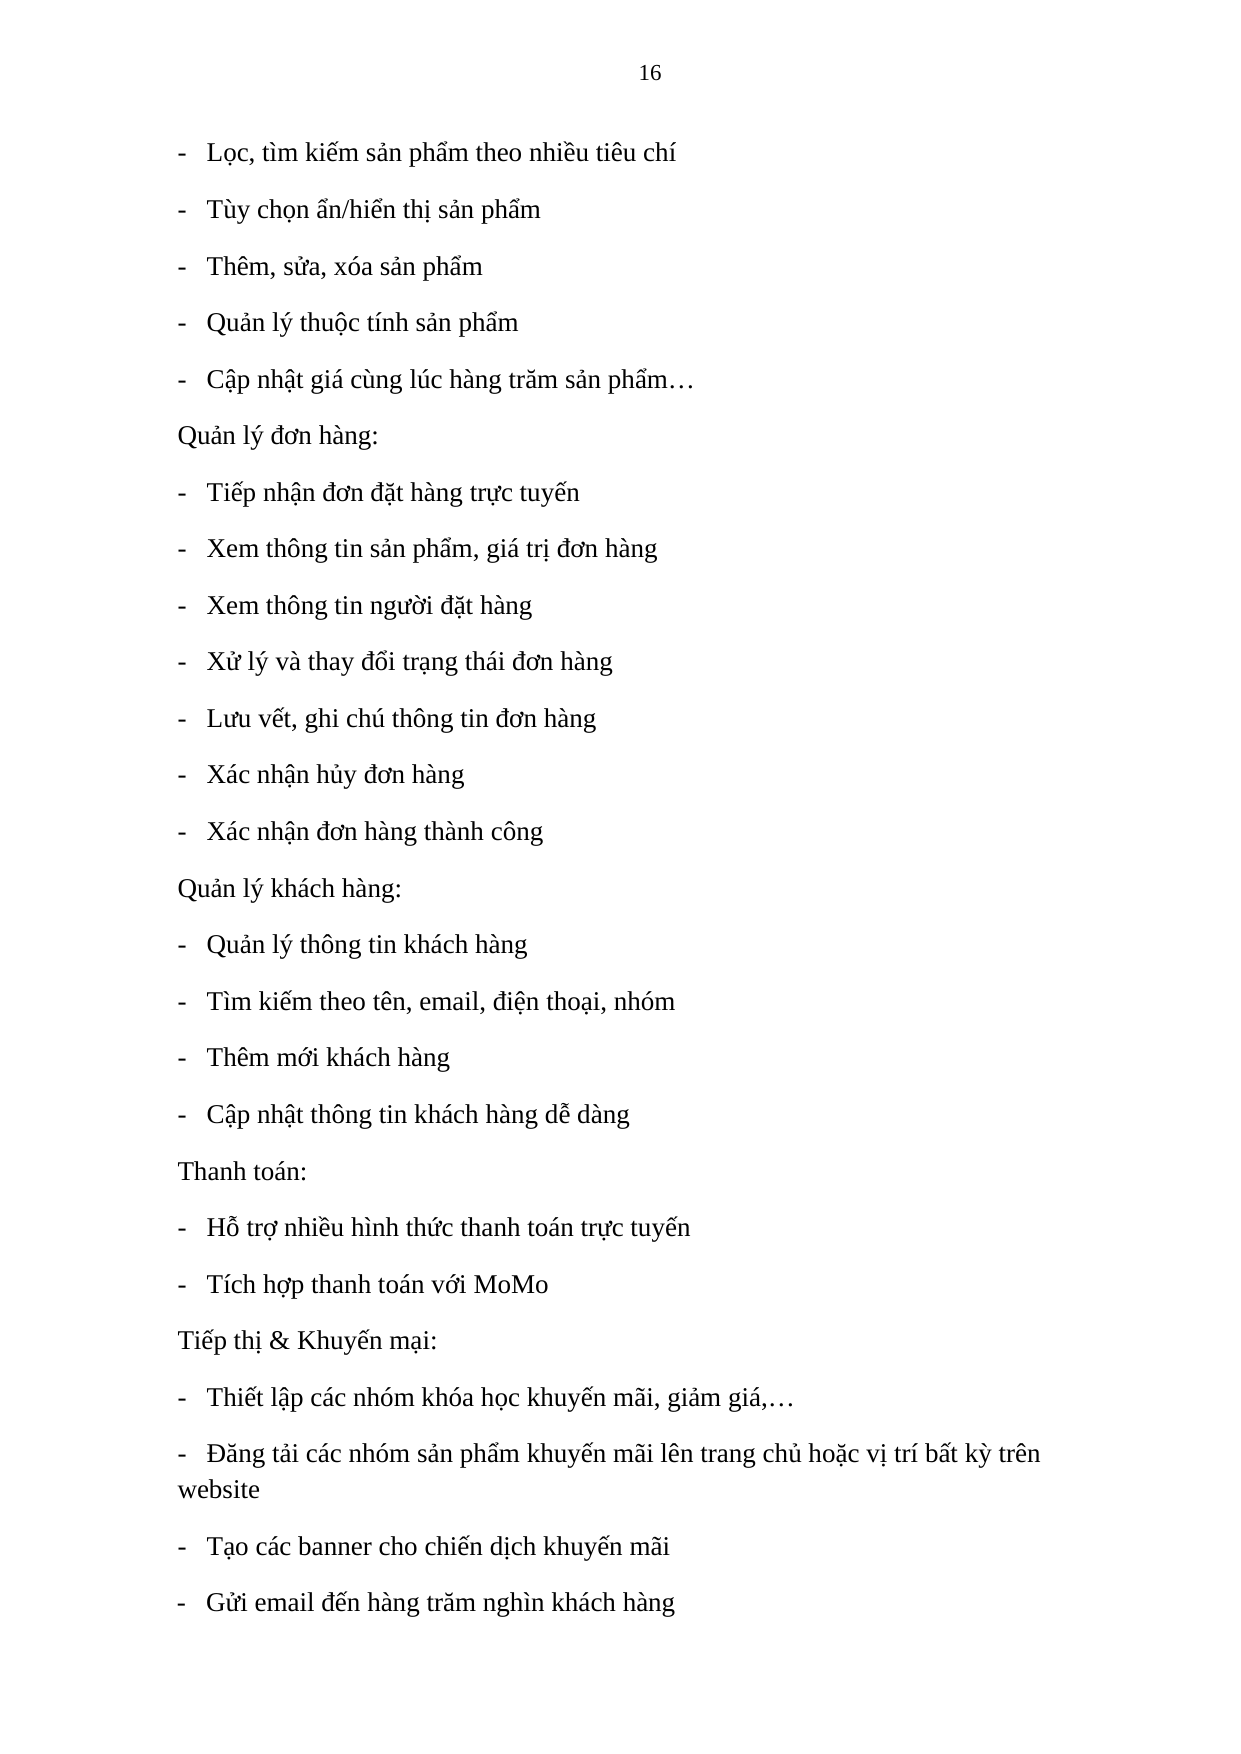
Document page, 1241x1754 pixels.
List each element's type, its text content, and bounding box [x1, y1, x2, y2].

text - Tích hợp thanh toán với MoMo [177, 1268, 1122, 1299]
text Thanh toán: [177, 1154, 1122, 1186]
text Tiếp thị & Khuyến mại: [177, 1324, 1122, 1355]
text - Tìm kiếm theo tên, email, điện thoại, nhóm [177, 985, 1122, 1016]
text Quản lý khách hàng: [177, 872, 1122, 903]
text - Gửi email đến hàng trăm nghìn khách hàng [177, 1586, 1122, 1617]
text - Quản lý thông tin khách hàng [177, 928, 1122, 959]
text - Tạo các banner cho chiến dịch khuyến mãi [177, 1530, 1122, 1561]
text - Lọc, tìm kiếm sản phẩm theo nhiều tiêu chí [177, 136, 1122, 168]
text - Thiết lập các nhóm khóa học khuyến mãi, giảm giá,… [177, 1381, 1122, 1412]
text Quản lý đơn hàng: [177, 419, 1122, 450]
text - Tùy chọn ẩn/hiển thị sản phẩm [177, 193, 1122, 224]
text - Xử lý và thay đổi trạng thái đơn hàng [177, 646, 1122, 677]
text - Cập nhật thông tin khách hàng dễ dàng [177, 1098, 1122, 1129]
text - Tiếp nhận đơn đặt hàng trực tuyến [177, 476, 1122, 507]
text - Xem thông tin sản phẩm, giá trị đơn hàng [177, 532, 1122, 563]
text - Xác nhận hủy đơn hàng [177, 759, 1122, 790]
text - Lưu vết, ghi chú thông tin đơn hàng [177, 702, 1122, 733]
text - Đăng tải các nhóm sản phẩm khuyến mãi lên trang chủ hoặc vị trí bất kỳ trên website [177, 1437, 1122, 1504]
text - Xem thông tin người đặt hàng [177, 589, 1122, 620]
text - Thêm mới khách hàng [177, 1041, 1122, 1073]
text - Xác nhận đơn hàng thành công [177, 815, 1122, 846]
text - Cập nhật giá cùng lúc hàng trăm sản phẩm… [177, 363, 1122, 394]
text - Thêm, sửa, xóa sản phẩm [177, 249, 1122, 281]
text - Quản lý thuộc tính sản phẩm [177, 306, 1122, 337]
text - Hỗ trợ nhiều hình thức thanh toán trực tuyến [177, 1211, 1122, 1242]
